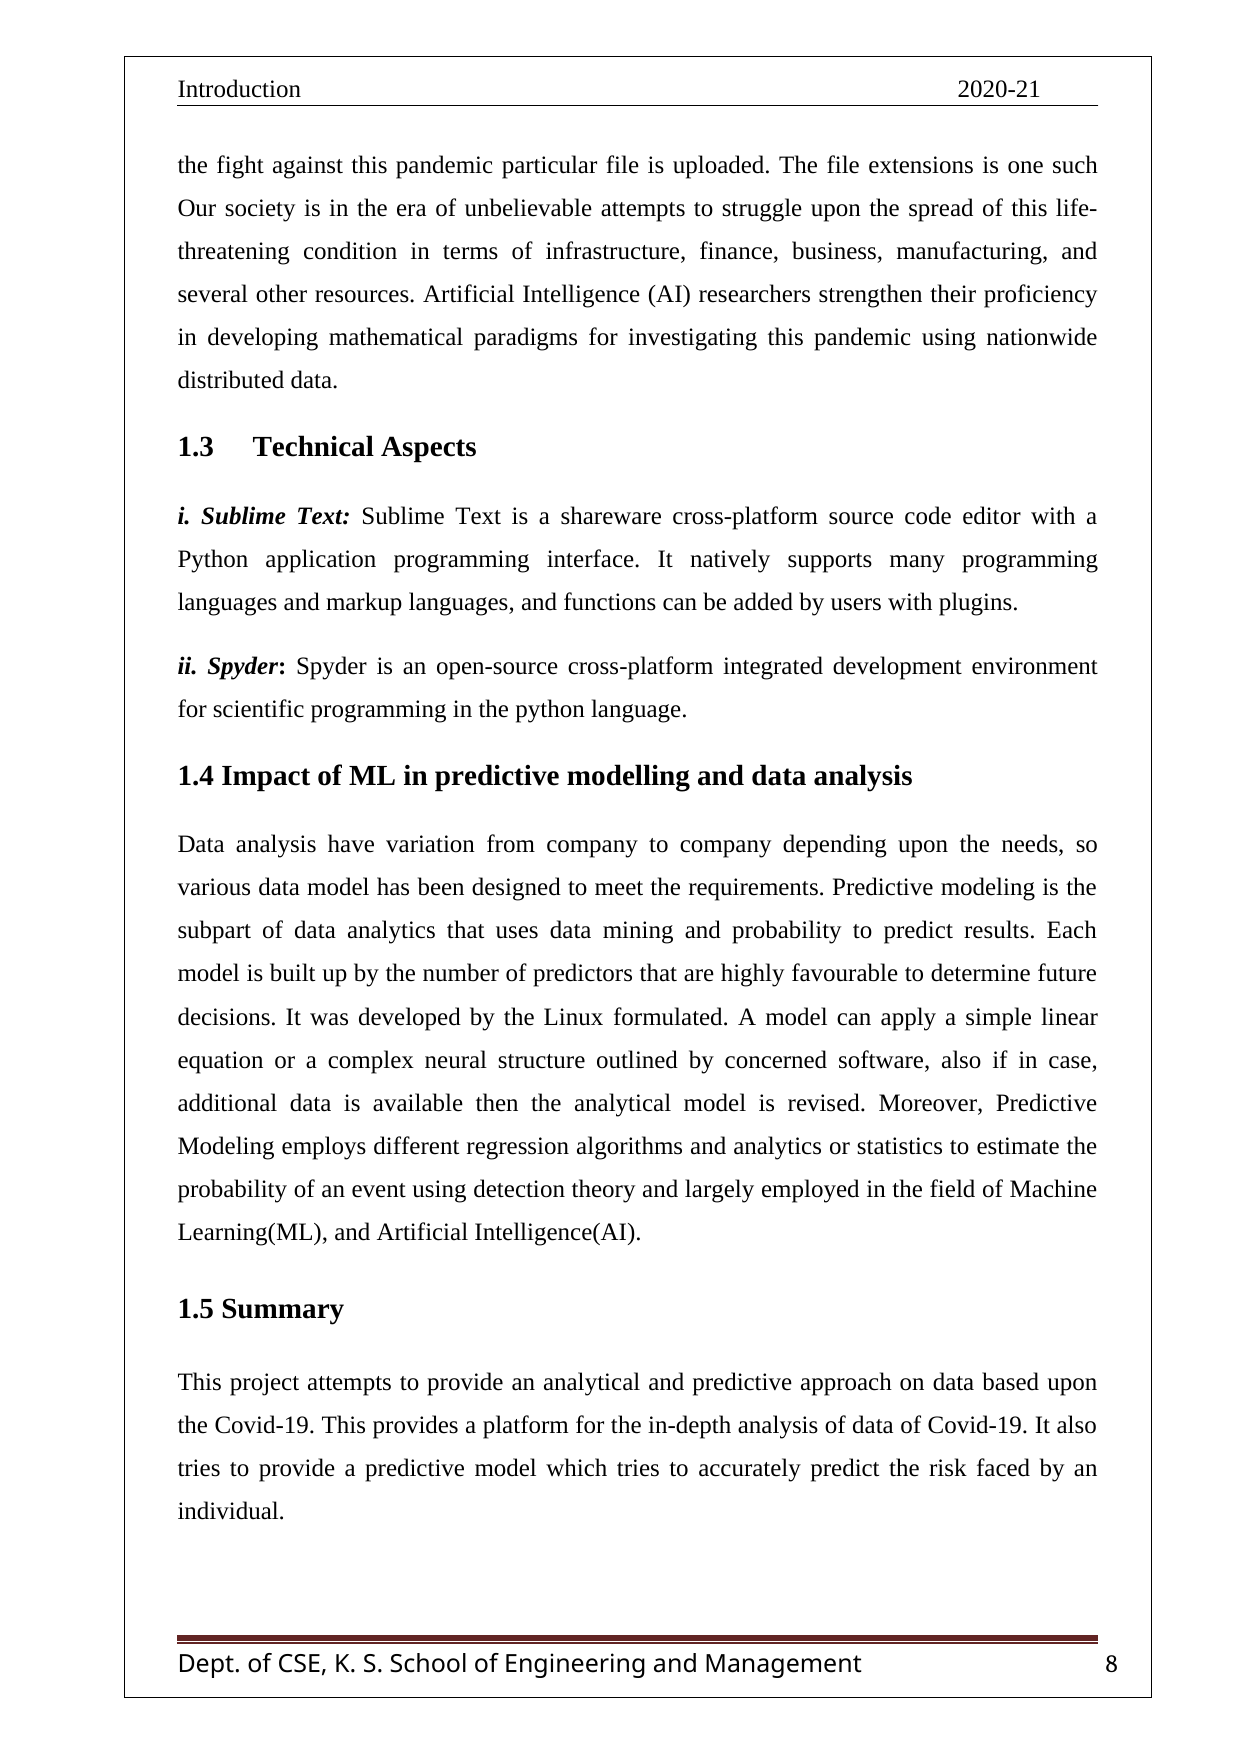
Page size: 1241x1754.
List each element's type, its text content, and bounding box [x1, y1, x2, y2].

subtitle 1.5 Summary [177, 1292, 1098, 1325]
text 1.4 Impact of ML in predictive modelling and data analysis [177, 758, 1098, 792]
text This project attempts to provide an analytical and predictive approach on data based upon the Covid-19. This provides a platform for the in-depth analysis of data of Covid-19. It also tries to provide a predictive model which tries to accurately predict the risk faced by an individual. [177, 1367, 1098, 1525]
text i. Sublime Text: Sublime Text is a shareware cross-platform source code editor with a Python application programming interface. It natively supports many programming languages and markup languages, and functions can be added by users with plugins. [177, 501, 1098, 616]
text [177, 150, 1098, 394]
text ii. Spyder: Spyder is an open-source cross-platform integrated development environment for scientific programming in the python language. [177, 651, 1098, 723]
text 1.3 Technical Aspects [177, 429, 1098, 463]
text Data analysis have variation from company to company depending upon the needs, so various data model has been designed to meet the requirements. Predictive modeling is the subpart of data analytics that uses data mining and probability to predict results. Each model is built up by the number of predictors that are highly favourable to determine future decisions. It was developed by the Linux formulated. A model can apply a simple linear equation or a complex neural structure outlined by concerned software, also if in case, additional data is available then the analytical model is revised. Moreover, Predictive Modeling employs different regression algorithms and analytics or statistics to estimate the probability of an event using detection theory and largely employed in the field of Machine Learning(ML), and Artificial Intelligence(AI). [177, 829, 1098, 1246]
